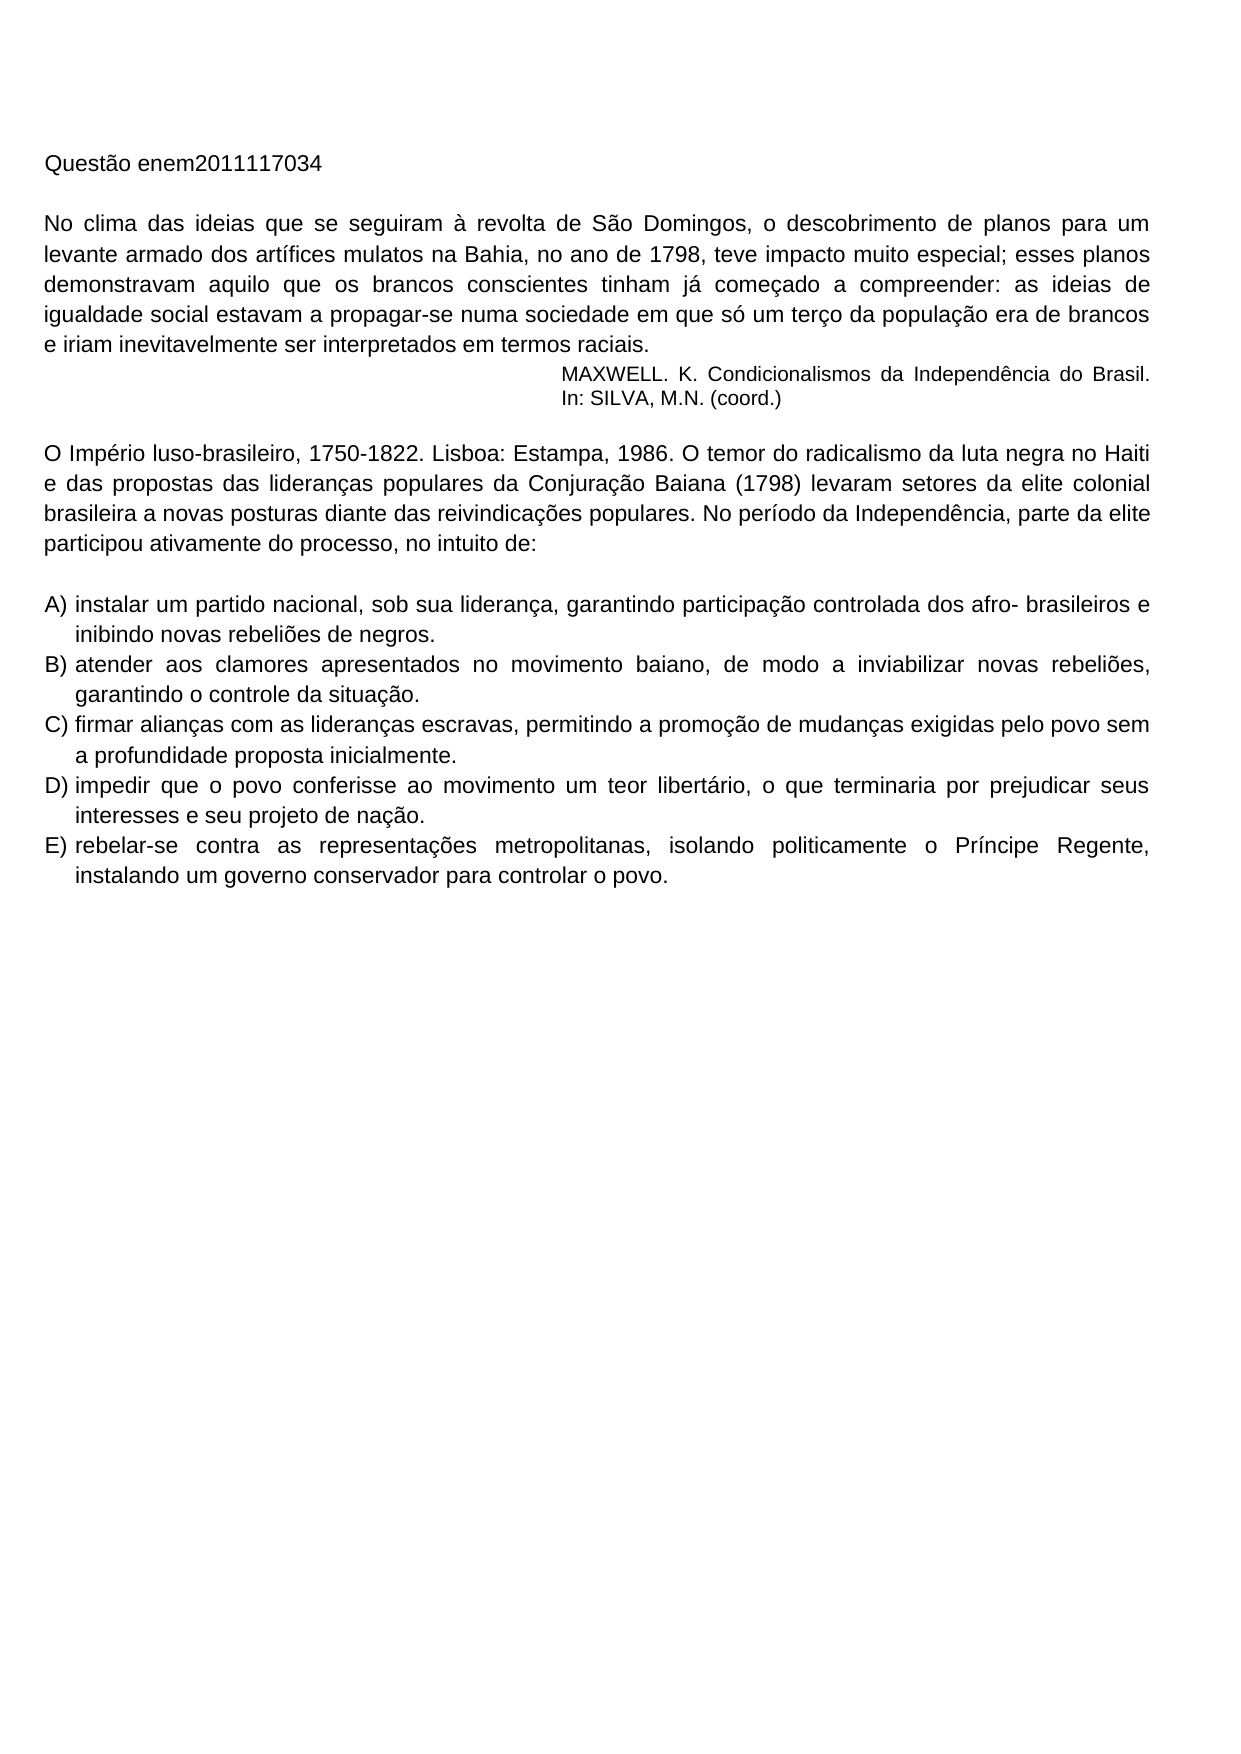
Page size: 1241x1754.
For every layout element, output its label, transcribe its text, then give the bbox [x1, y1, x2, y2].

text O Império luso-brasileiro, 1750-1822. Lisboa: Estampa, 1986. O temor do radicalismo da luta negra no Haiti e das propostas das lideranças populares da Conjuração Baiana (1798) levaram setores da elite colonial brasileira a novas posturas diante das reivindicações populares. No período da Independência, parte da elite participou ativamente do processo, no intuito de: [44, 439, 1151, 557]
text Questão enem2011117034 [44, 150, 1151, 176]
list impedir que o povo conferisse ao movimento um teor libertário, o que terminaria por prejudicar seus interesses e seu projeto de nação. [44, 772, 1151, 828]
list instalar um partido nacional, sob sua liderança, garantindo participação controlada dos afro- brasileiros e inibindo novas rebeliões de negros. [44, 591, 1151, 647]
text No clima das ideias que se seguiram à revolta de São Domingos, o descobrimento de planos para um levante armado dos artífices mulatos na Bahia, no ano de 1798, teve impacto muito especial; esses planos demonstravam aquilo que os brancos conscientes tinham já começado a compreender: as ideias de igualdade social estavam a propagar-se numa sociedade em que só um terço da população era de brancos e iriam inevitavelmente ser interpretados em termos raciais. [44, 210, 1151, 358]
list rebelar-se contra as representações metropolitanas, isolando politicamente o Príncipe Regente, instalando um governo conservador para controlar o povo. [44, 832, 1151, 889]
text MAXWELL. K. Condicionalismos da Independência do Brasil. In: SILVA, M.N. (coord.) [561, 361, 1151, 409]
list atender aos clamores apresentados no movimento baiano, de modo a inviabilizar novas rebeliões, garantindo o controle da situação. [44, 651, 1151, 708]
list firmar alianças com as lideranças escravas, permitindo a promoção de mudanças exigidas pelo povo sem a profundidade proposta inicialmente. [44, 711, 1151, 768]
